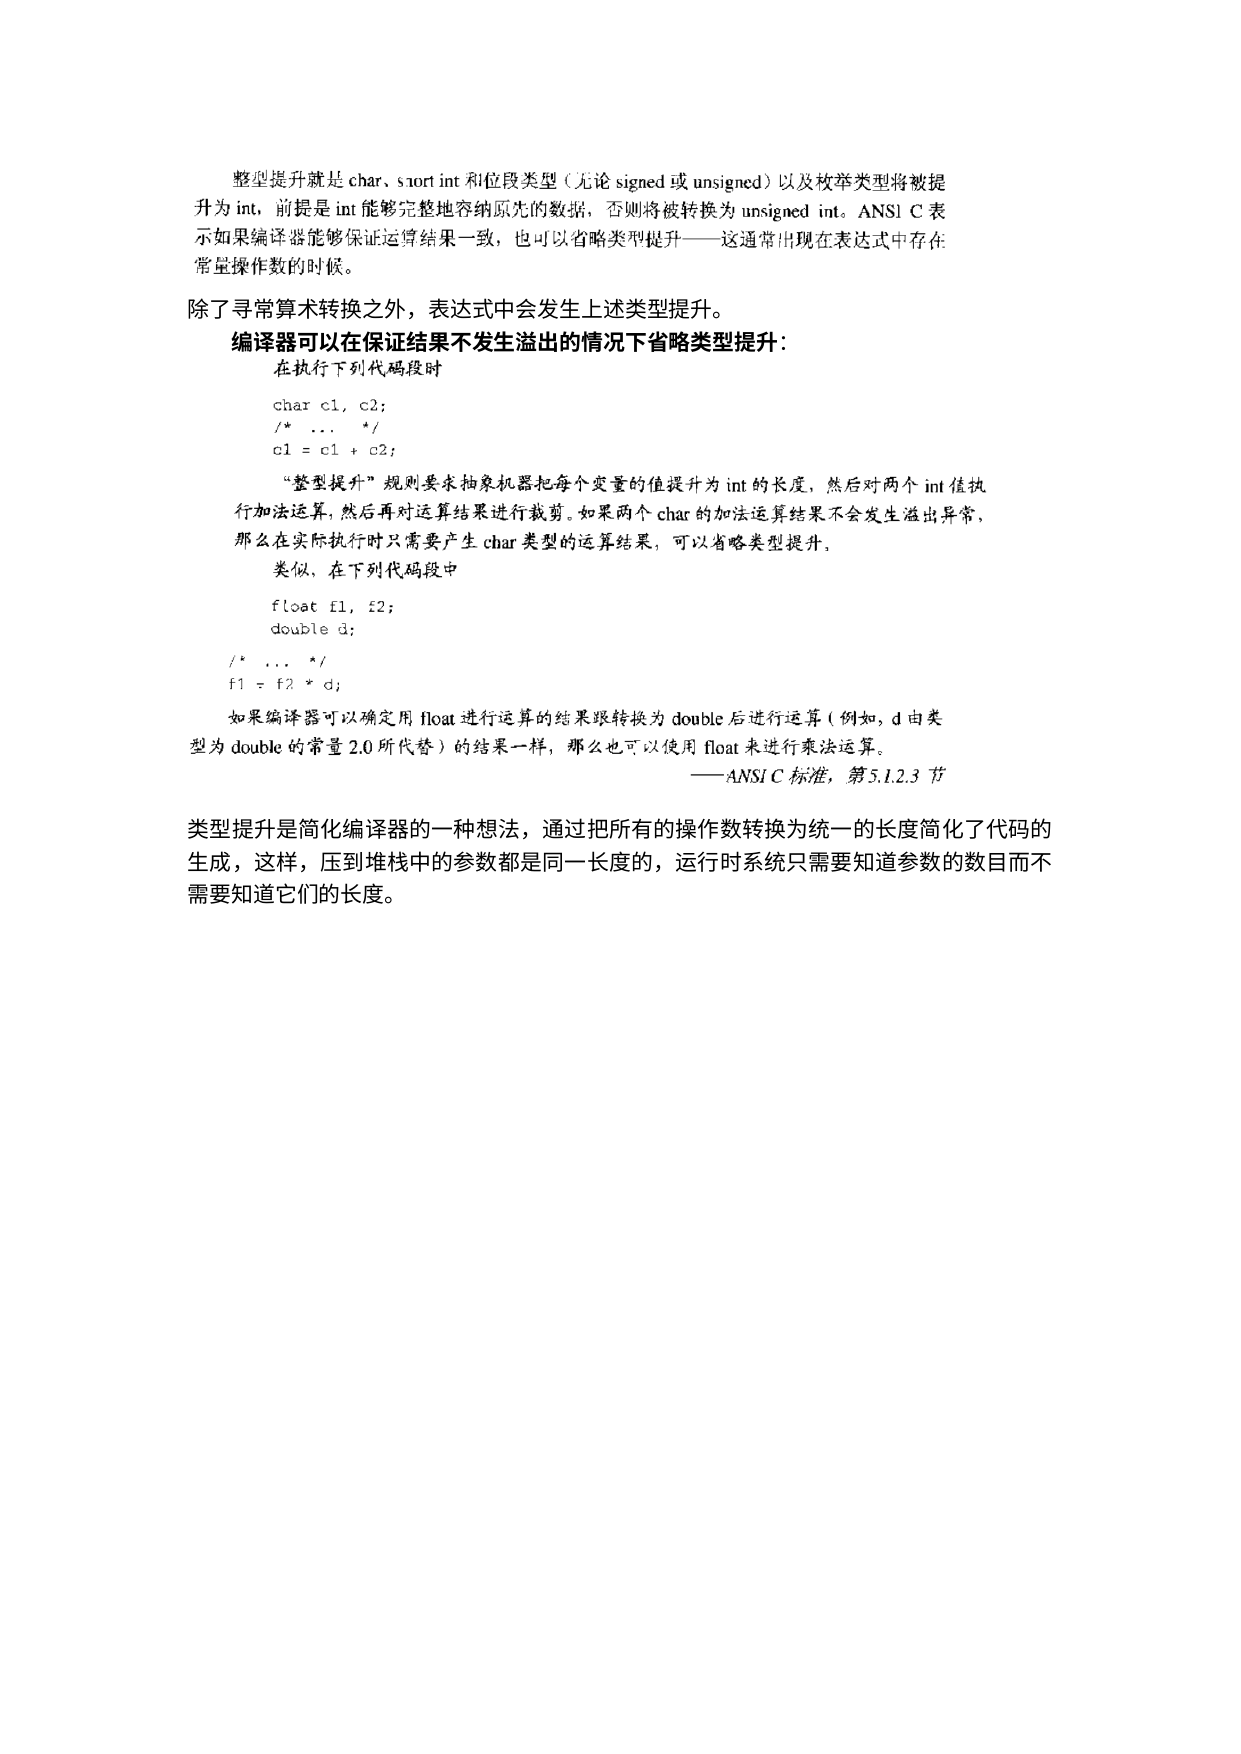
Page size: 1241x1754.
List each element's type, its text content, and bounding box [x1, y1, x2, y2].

picture [187, 162, 952, 276]
text 除了寻常算术转换之外，表达式中会发生上述类型提升。 [187, 292, 1053, 324]
text 类型提升是简化编译器的一种想法，通过把所有的操作数转换为统一的长度简化了代码的生成，这样，压到堆栈中的参数都是同一长度的，运行时系统只需要知道参数的数目而不需要知道它们的长度。 [187, 812, 1053, 909]
picture [231, 357, 990, 642]
picture [187, 649, 947, 785]
text 编译器可以在保证结果不发生溢出的情况下省略类型提升： [187, 324, 1053, 357]
